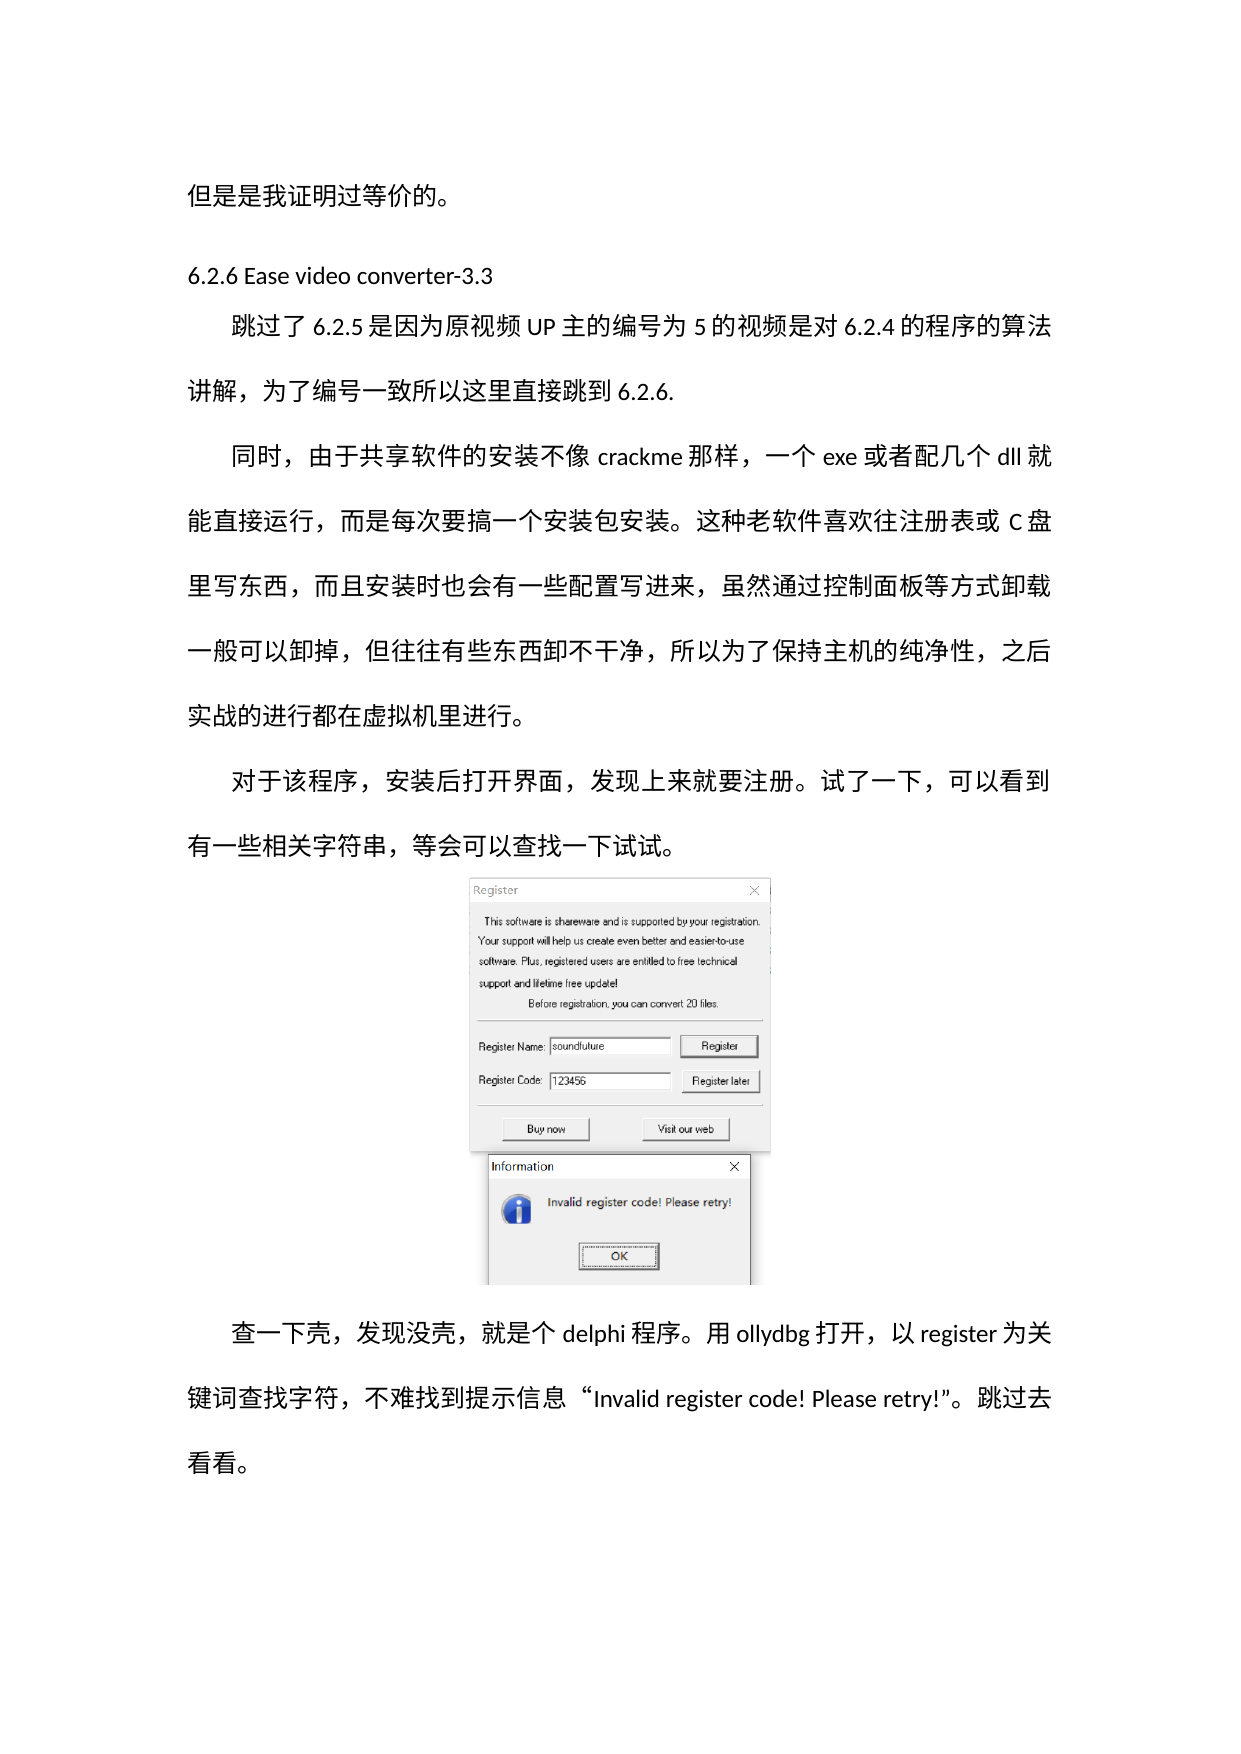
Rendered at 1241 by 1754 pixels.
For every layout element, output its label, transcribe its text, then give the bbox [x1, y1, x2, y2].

list 对于该程序，安装后打开界面，发现上来就要注册。试了一下，可以看到有一些相关字符串，等会可以查找一下试试。 [187, 747, 1053, 877]
list 同时，由于共享软件的安装不像crackme那样，一个exe或者配几个dll就能直接运行，而是每次要搞一个安装包安装。这种老软件喜欢往注册表或C盘里写东西，而且安装时也会有一些配置写进来，虽然通过控制面板等方式卸载一般可以卸掉，但往往有些东西卸不干净，所以为了保持主机的纯净性，之后实战的进行都在虚拟机里进行。 [187, 422, 1053, 747]
list 6.2.6 Ease video converter-3.3 [187, 259, 1053, 292]
list 查一下壳，发现没壳，就是个delphi程序。用ollydbg打开，以register为关键词查找字符，不难找到提示信息“Invalid register code! Please retry!”。跳过去看看。 [187, 1299, 1053, 1494]
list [187, 162, 1053, 227]
picture [469, 877, 771, 1285]
list 跳过了6.2.5是因为原视频UP主的编号为5的视频是对6.2.4的程序的算法讲解，为了编号一致所以这里直接跳到6.2.6. [187, 292, 1053, 422]
